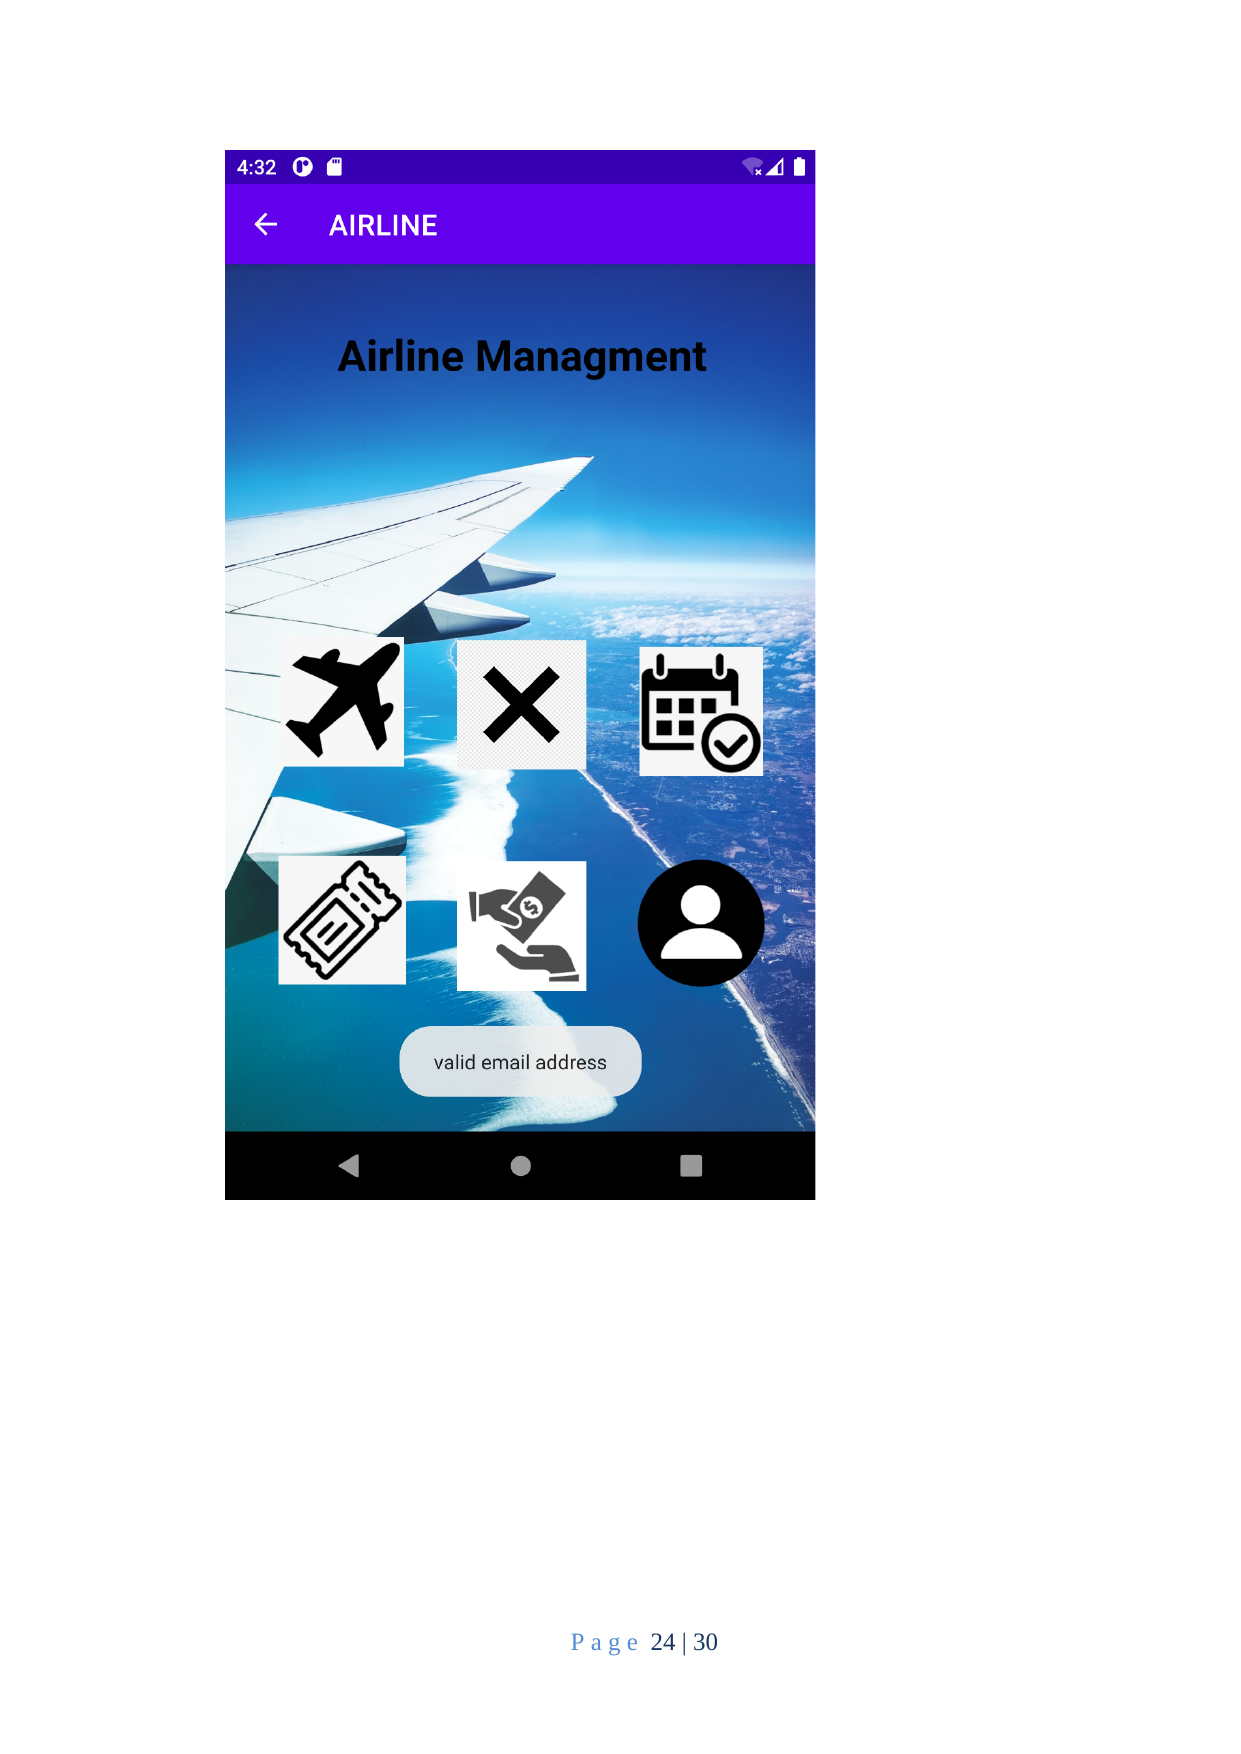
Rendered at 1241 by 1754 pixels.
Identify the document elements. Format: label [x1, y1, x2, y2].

picture [225, 150, 816, 1200]
picture [258, 1116, 267, 1122]
